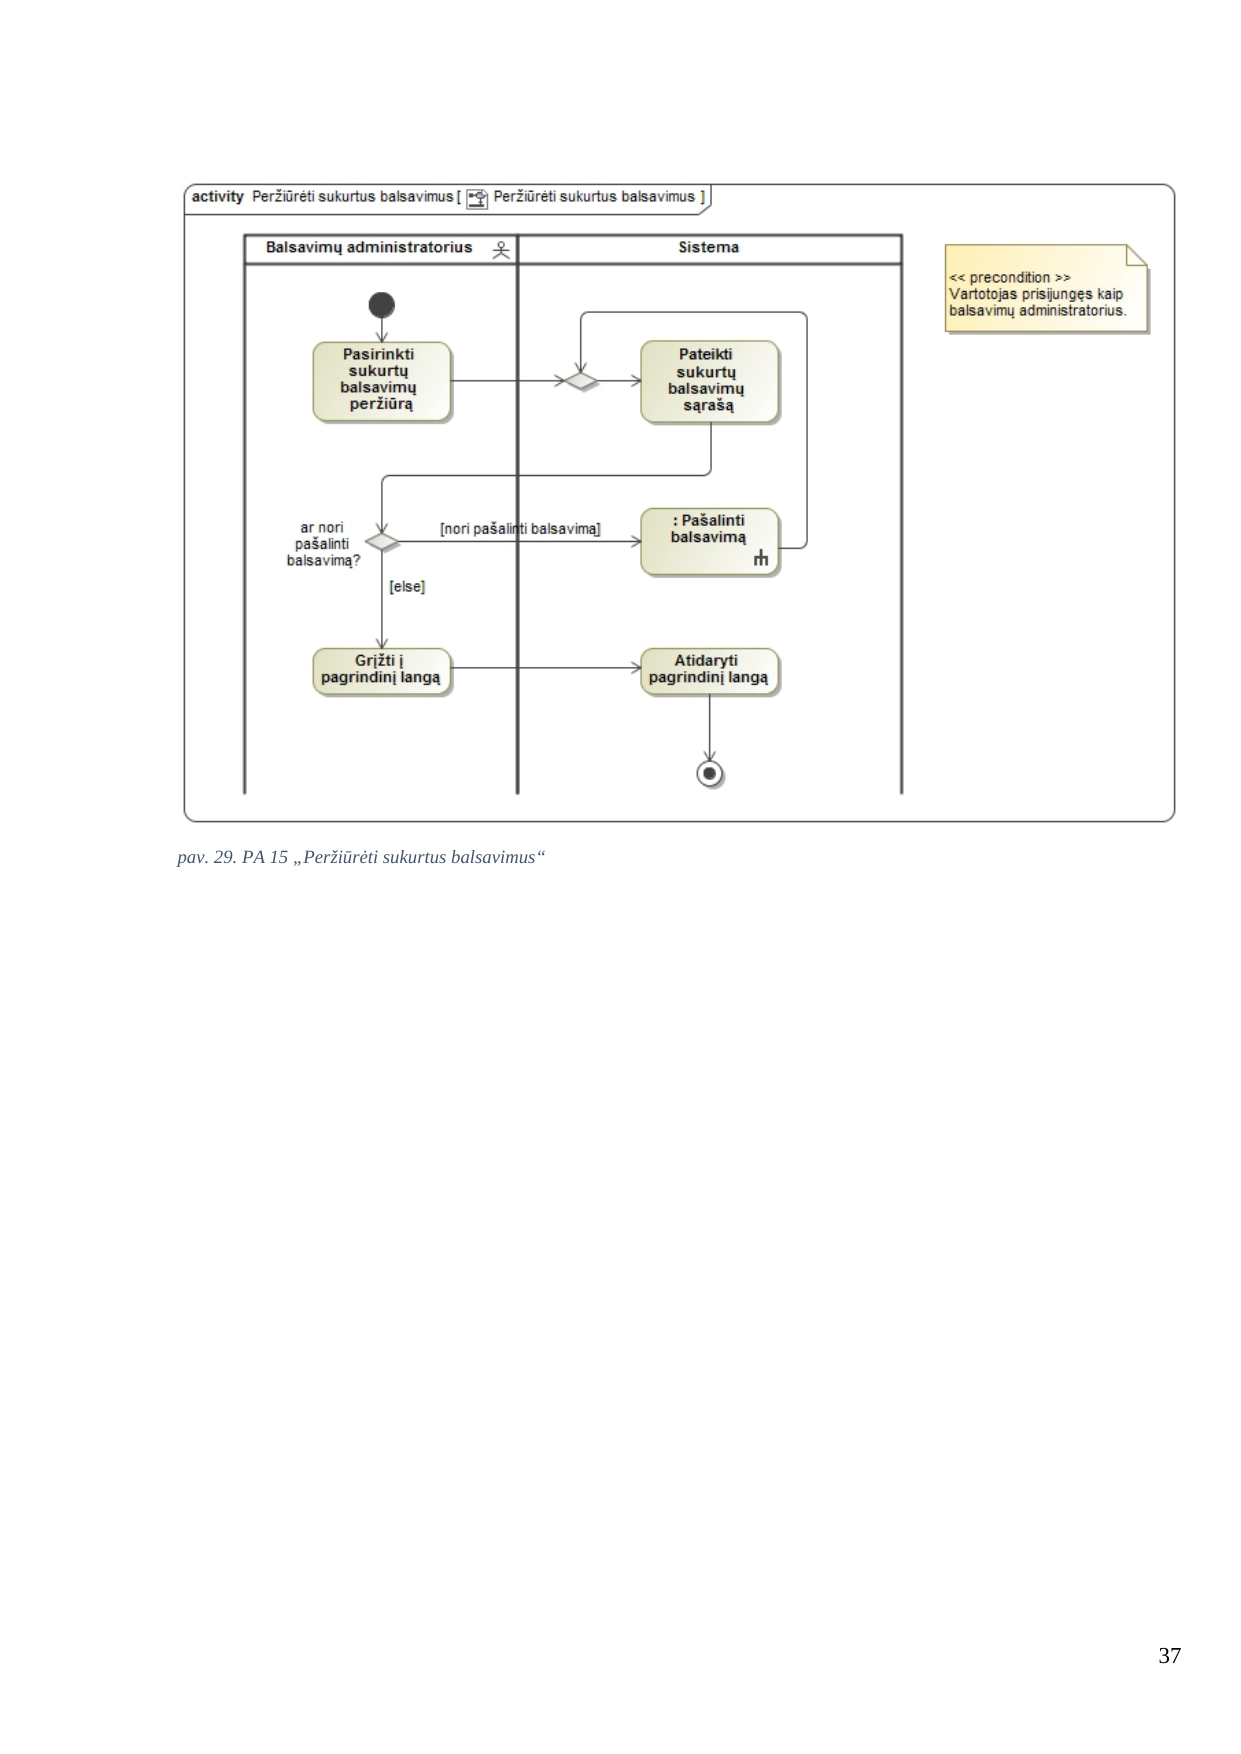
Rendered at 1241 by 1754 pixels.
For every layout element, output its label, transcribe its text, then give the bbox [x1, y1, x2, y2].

picture [177, 177, 1181, 828]
text pav. 29. PA 15 „Peržiūrėti sukurtus balsavimus“ [177, 846, 1181, 867]
